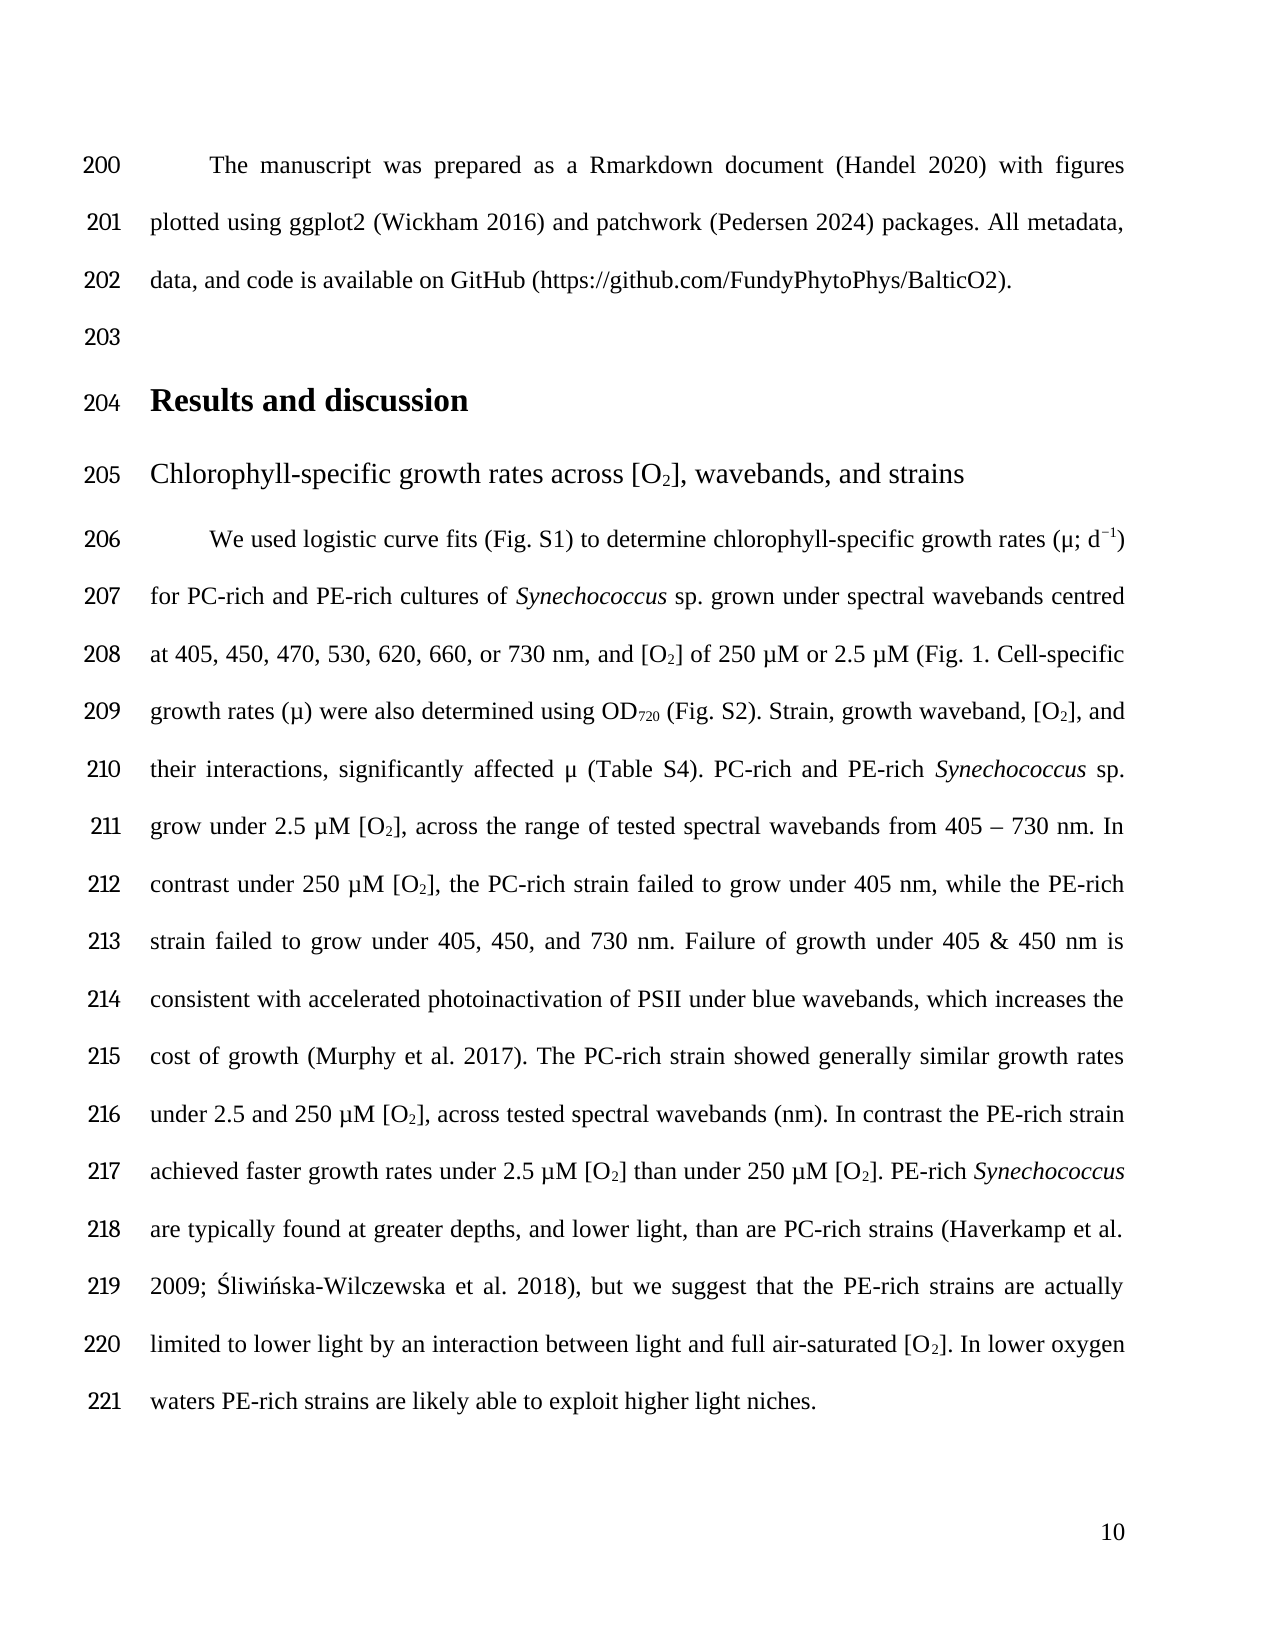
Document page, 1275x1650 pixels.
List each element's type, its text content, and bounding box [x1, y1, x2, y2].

subtitle Results and discussion [150, 380, 1125, 418]
text The manuscript was prepared as a Rmarkdown document (Handel 2020) with figures plotted using ggplot2 (Wickham 2016) and patchwork (Pedersen 2024) packages. All metadata, data, and code is available on GitHub (https://github.com/FundyPhytoPhys/BalticO2). [150, 150, 1125, 294]
text We used logistic curve fits (Fig. S1) to determine chlorophyll-specific growth rates (μ; d−1) for PC-rich and PE-rich cultures of Synechococcus sp. grown under spectral wavebands centred at 405, 450, 470, 530, 620, 660, or 730 nm, and [O2] of 250 µM or 2.5 µM (Fig. 1. Cell-specific growth rates (µ) were also determined using OD720 (Fig. S2). Strain, growth waveband, [O2], and their interactions, significantly affected μ (Table S4). PC-rich and PE-rich Synechococcus sp. grow under 2.5 µM [O2], across the range of tested spectral wavebands from 405 – 730 nm. In contrast under 250 µM [O2], the PC-rich strain failed to grow under 405 nm, while the PE-rich strain failed to grow under 405, 450, and 730 nm. Failure of growth under 405 & 450 nm is consistent with accelerated photoinactivation of PSII under blue wavebands, which increases the cost of growth (Murphy et al. 2017). The PC-rich strain showed generally similar growth rates under 2.5 and 250 µM [O2], across tested spectral wavebands (nm). In contrast the PE-rich strain achieved faster growth rates under 2.5 µM [O2] than under 250 µM [O2]. PE-rich Synechococcus are typically found at greater depths, and lower light, than are PC-rich strains (Haverkamp et al. 2009; Śliwińska-Wilczewska et al. 2018), but we suggest that the PE-rich strains are actually limited to lower light by an interaction between light and full air-saturated [O2]. In lower oxygen waters PE-rich strains are likely able to exploit higher light niches. [150, 524, 1125, 1415]
subtitle Chlorophyll-specific growth rates across [O2], wavebands, and strains [150, 457, 1125, 490]
